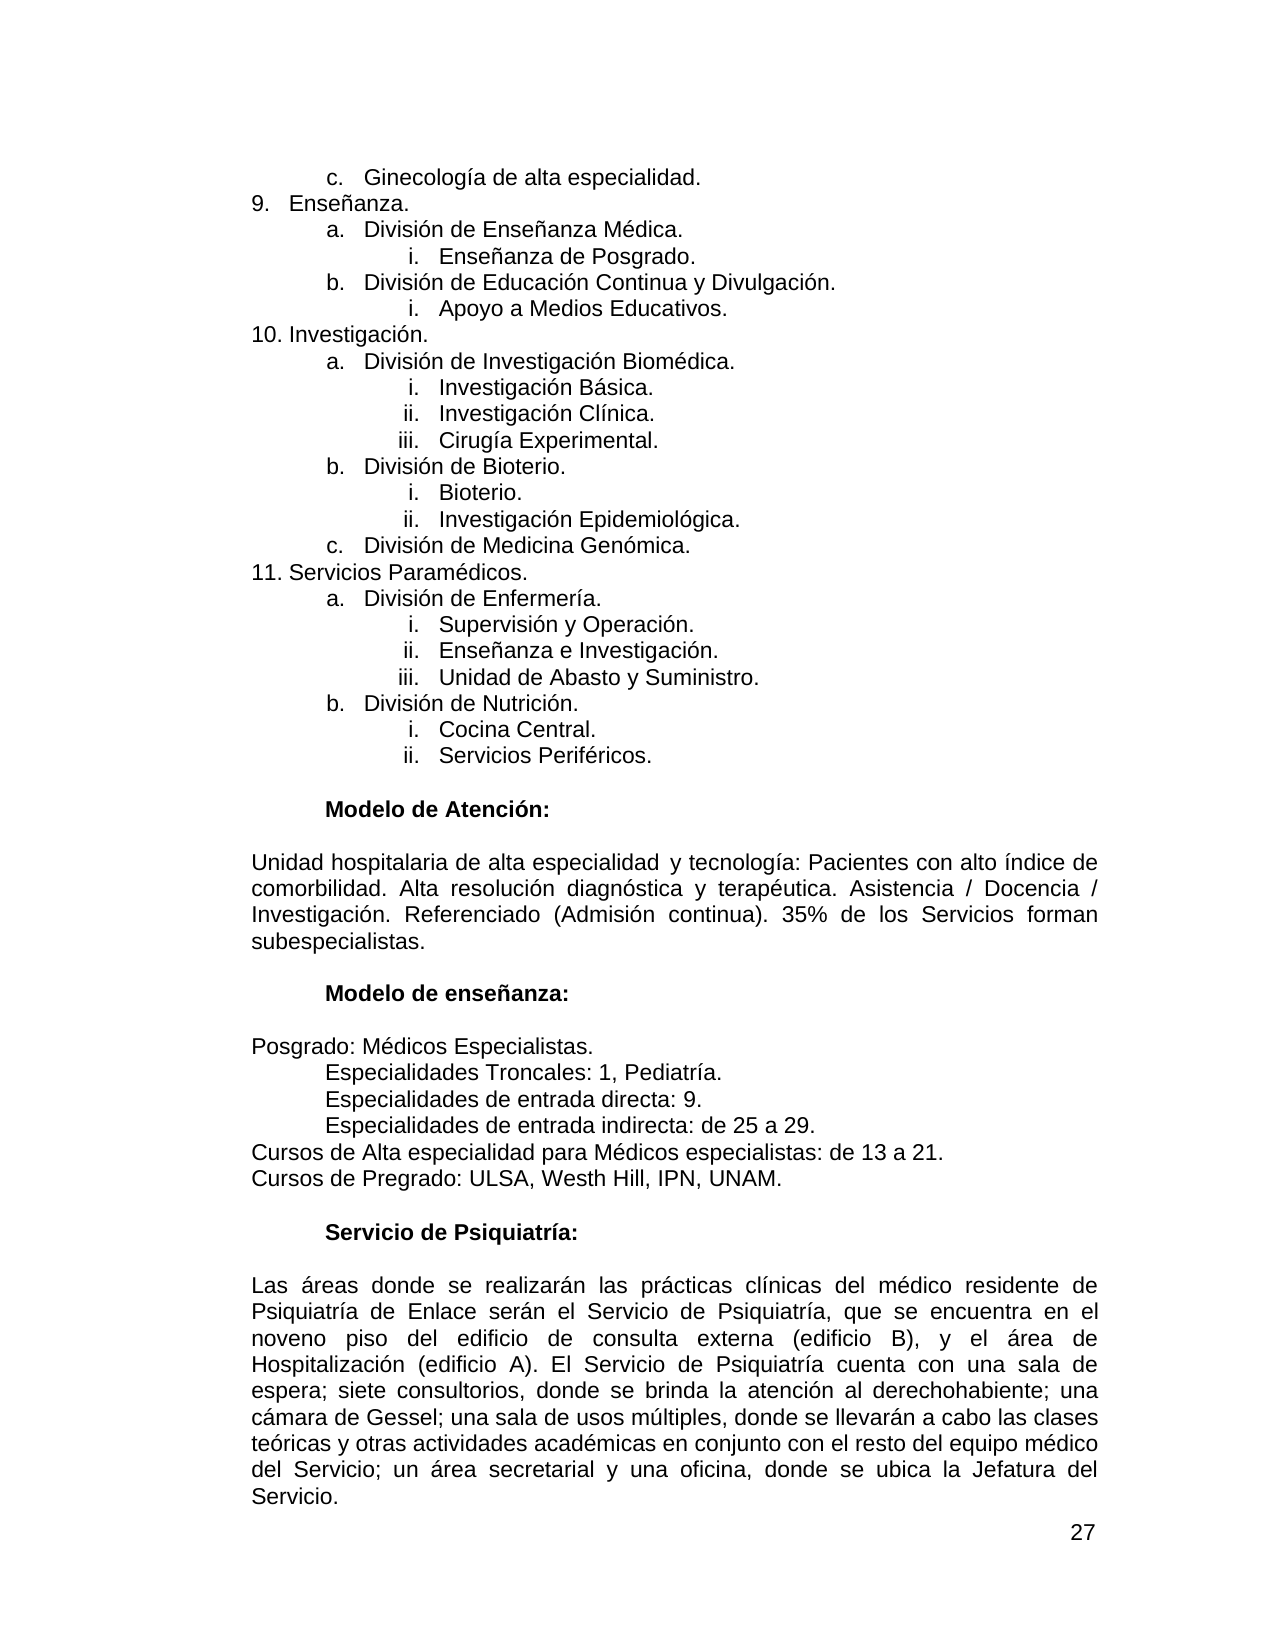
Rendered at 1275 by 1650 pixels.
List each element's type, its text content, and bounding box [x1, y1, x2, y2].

list División de Enseñanza Médica. [326, 217, 1248, 243]
list Servicios Periféricos. [403, 743, 1248, 769]
list División de Enfermería. [326, 585, 1248, 612]
list Investigación Básica. [408, 374, 1248, 401]
subtitle Servicio de Psiquiatría: [325, 1219, 1248, 1245]
text Posgrado: Médicos Especialistas. [251, 1033, 1248, 1059]
text Cursos de Alta especialidad para Médicos especialistas: de 13 a 21. Cursos de Pregrado: ULSA, Westh Hill, IPN, UNAM. [251, 1138, 946, 1191]
subtitle Modelo de Atención: [325, 796, 1248, 822]
list División de Investigación Biomédica. [326, 348, 1248, 374]
subtitle Modelo de enseñanza: [325, 980, 1248, 1006]
text Las áreas donde se realizarán las prácticas clínicas del médico residente de Psiquiatría de Enlace serán el Servicio de Psiquiatría, que se encuentra en el noveno piso del edificio de consulta externa (edificio B), y el área de Hospitalización (edificio A). El Servicio de Psiquiatría cuenta con una sala de espera; siete consultorios, donde se brinda la atención al derechohabiente; una cámara de Gessel; una sala de usos múltiples, donde se llevarán a cabo las clases teóricas y otras actividades académicas en conjunto con el resto del equipo médico del Servicio; un área secretarial y una oficina, donde se ubica la Jefatura del Servicio. [251, 1272, 1098, 1509]
list División de Educación Continua y Divulgación. [326, 269, 1248, 296]
list Cirugía Experimental. [398, 427, 1248, 453]
list Investigación Epidemiológica. [403, 506, 1248, 532]
list Supervisión y Operación. [408, 612, 1248, 638]
list Investigación. [251, 322, 1248, 348]
list Cocina Central. [408, 717, 1248, 743]
text Especialidades Troncales: 1, Pediatría. Especialidades de entrada directa: 9. Especialidades de entrada indirecta: de 25 a 29. [325, 1059, 817, 1138]
list Servicios Paramédicos. [251, 559, 1248, 585]
list Ginecología de alta especialidad. [326, 164, 1248, 190]
list Enseñanza e Investigación. [403, 638, 1248, 664]
list Enseñanza. [251, 190, 1248, 217]
text Unidad hospitalaria de alta especialidad y tecnología: Pacientes con alto índice de comorbilidad. Alta resolución diagnóstica y terapéutica. Asistencia / Docencia / Investigación. Referenciado (Admisión continua). 35% de los Servicios forman subespecialistas. [251, 848, 1098, 954]
list Bioterio. [408, 480, 1248, 506]
list Unidad de Abasto y Suministro. [398, 664, 1248, 690]
list Enseñanza de Posgrado. [408, 243, 1248, 269]
list Apoyo a Medios Educativos. [408, 296, 1248, 322]
list División de Bioterio. [326, 453, 1248, 480]
list División de Medicina Genómica. [326, 532, 1248, 559]
list División de Nutrición. [326, 691, 1248, 717]
list Investigación Clínica. [403, 401, 1248, 427]
